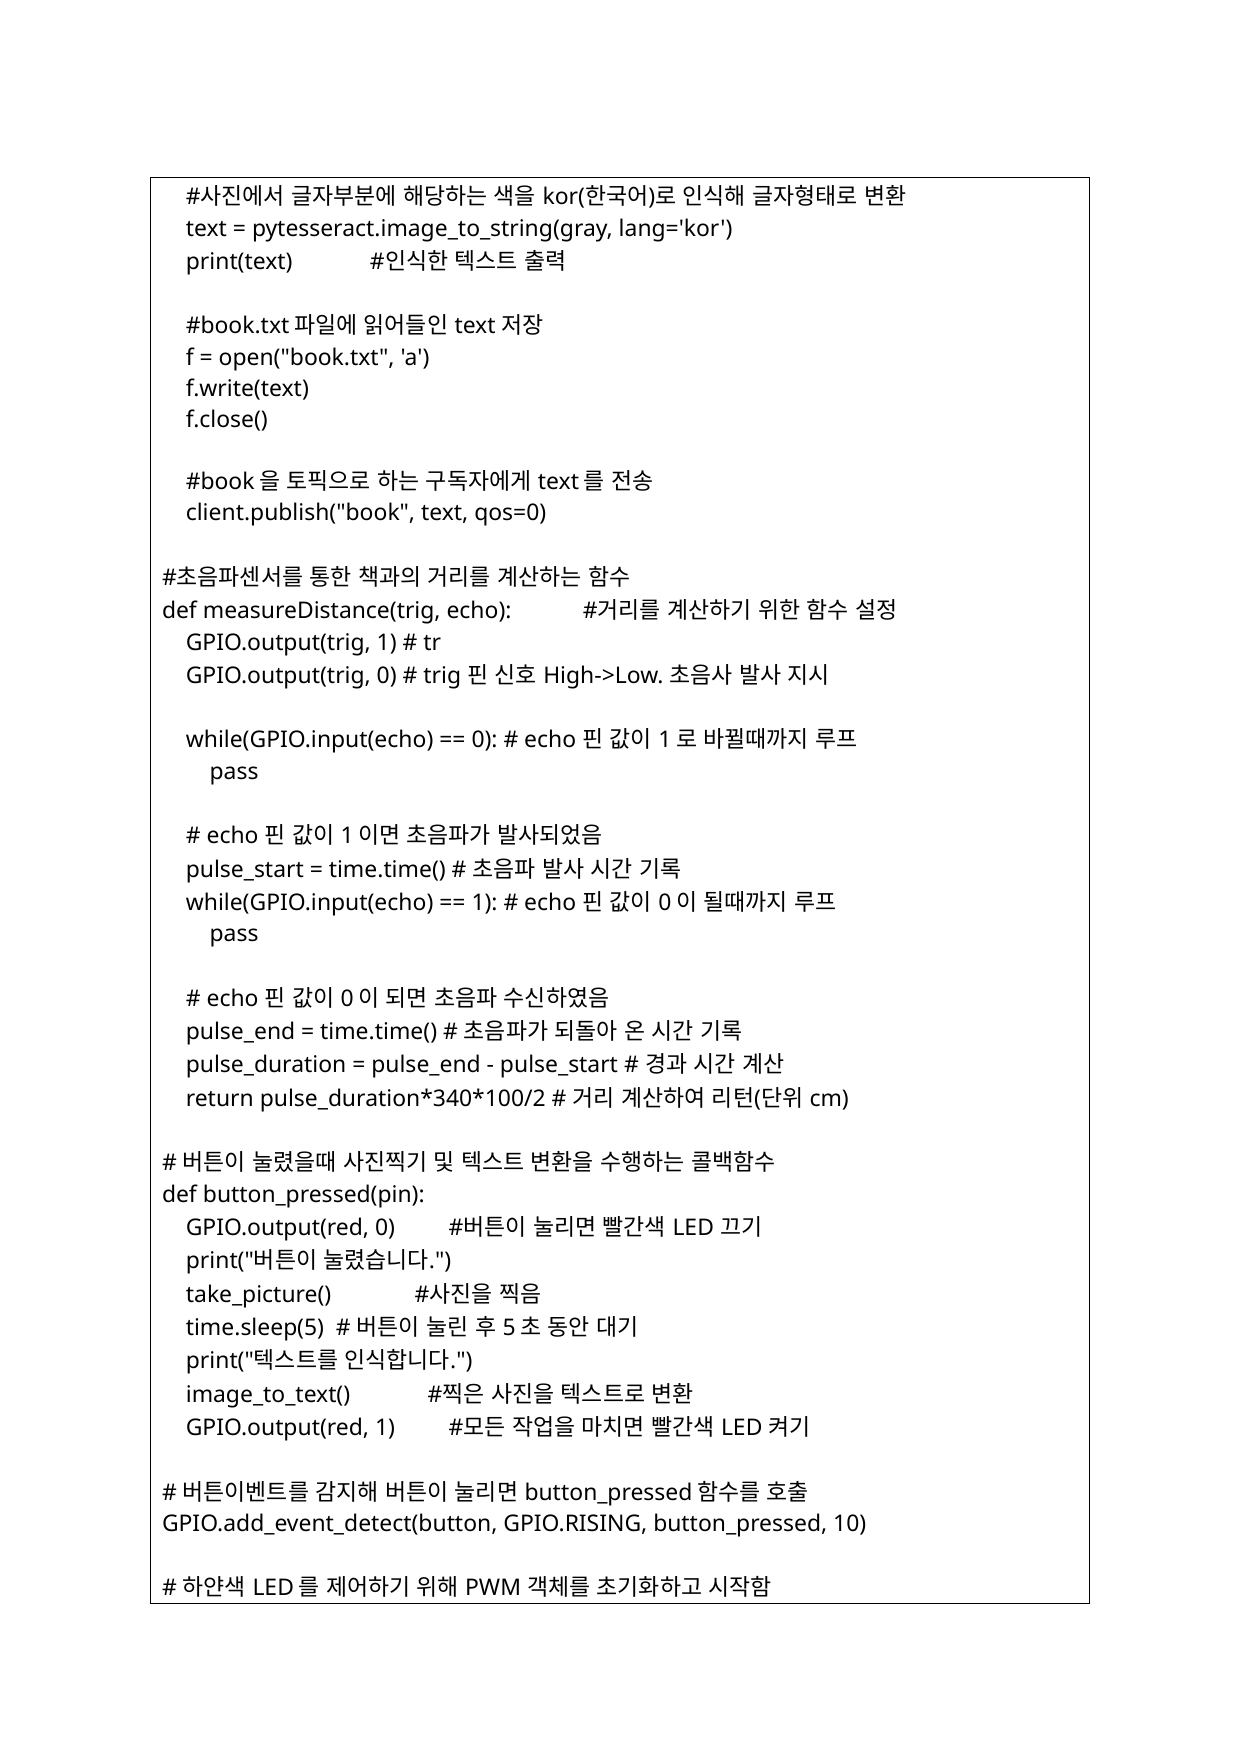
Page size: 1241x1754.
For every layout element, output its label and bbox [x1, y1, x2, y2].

table_header [151, 178, 1089, 1602]
